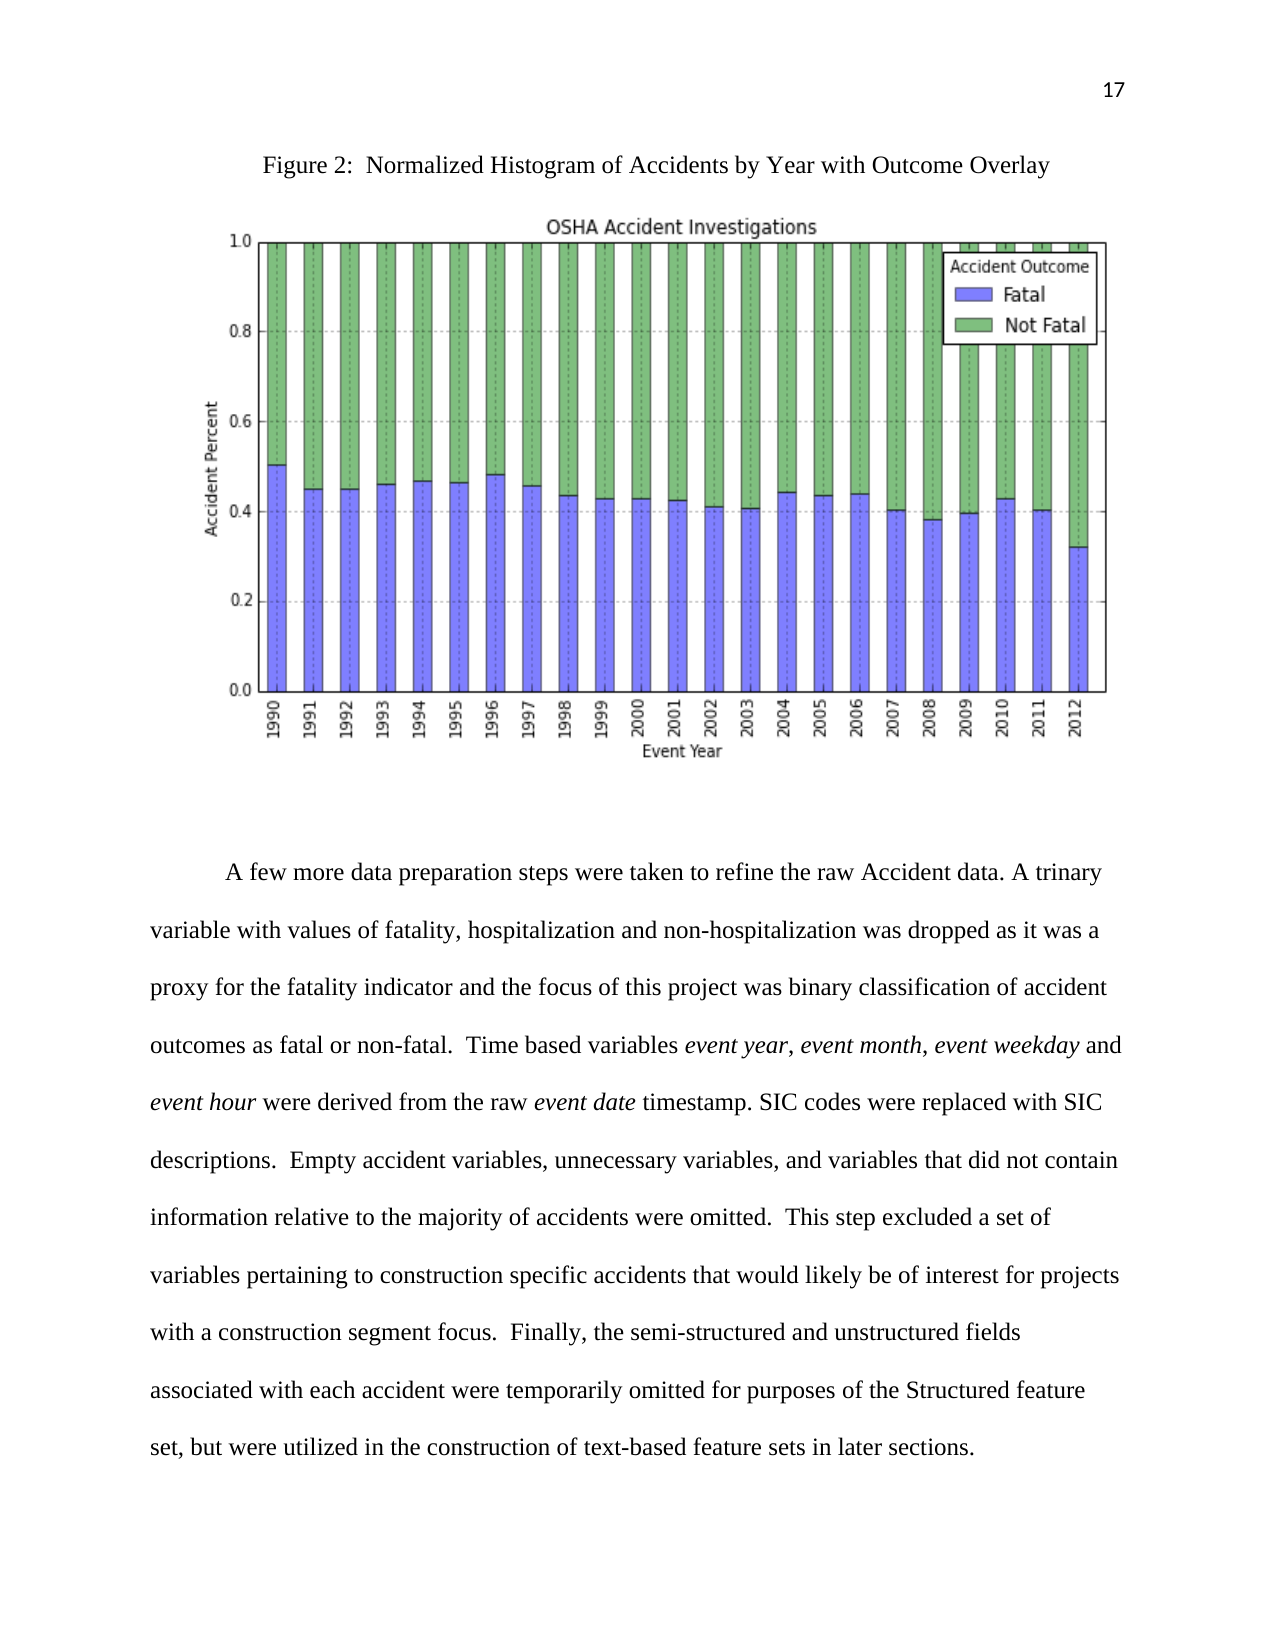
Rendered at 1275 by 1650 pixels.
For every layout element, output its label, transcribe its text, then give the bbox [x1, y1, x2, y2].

text A few more data preparation steps were taken to refine the raw Accident data. A trinary variable with values of fatality, hospitalization and non-hospitalization was dropped as it was a proxy for the fatality indicator and the focus of this project was binary classification of accident outcomes as fatal or non-fatal. Time based variables event year, event month, event weekday and event hour were derived from the raw event date timestamp. SIC codes were replaced with SIC descriptions. Empty accident variables, unnecessary variables, and variables that did not contain information relative to the majority of accidents were omitted. This step excluded a set of variables pertaining to construction specific accidents that would likely be of interest for projects with a construction segment focus. Finally, the semi-structured and unstructured fields associated with each accident were temporarily omitted for purposes of the Structured feature set, but were utilized in the construction of text-based feature sets in later sections. [150, 857, 1125, 1461]
list Figure 2: Normalized Histogram of Accidents by Year with Outcome Overlay [187, 150, 1125, 179]
picture [196, 207, 1116, 772]
